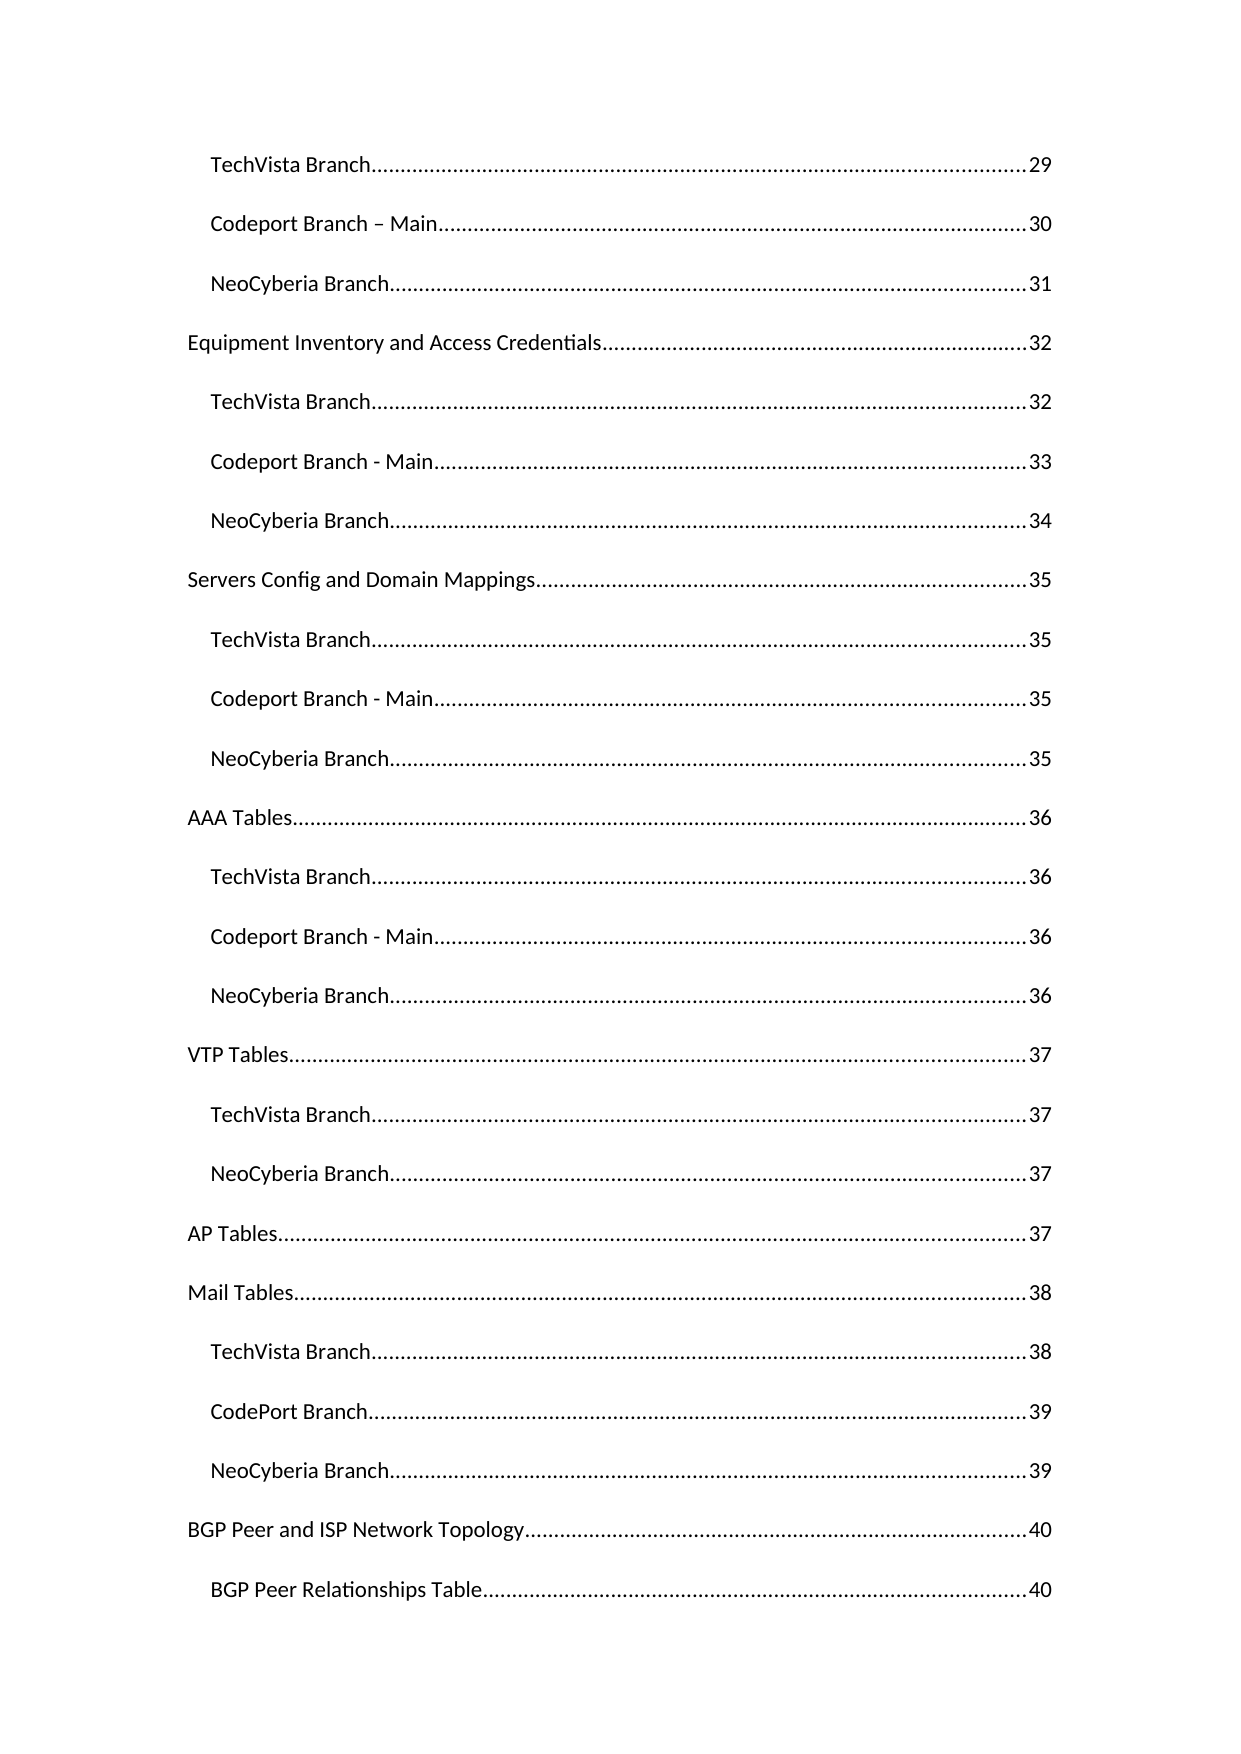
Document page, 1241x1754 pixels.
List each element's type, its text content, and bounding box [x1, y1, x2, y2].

text TechVista Branch 38 [210, 1337, 1053, 1366]
text Codeport Branch - Main 33 [210, 447, 1053, 475]
text CodePort Branch 39 [210, 1397, 1053, 1425]
text TechVista Branch 32 [210, 387, 1053, 416]
text NeoCyberia Branch 37 [210, 1159, 1053, 1187]
text Mail Tables 38 [187, 1278, 1053, 1306]
text Codeport Branch – Main 30 [210, 209, 1053, 237]
text TechVista Branch 36 [210, 862, 1053, 891]
text VTP Tables 37 [187, 1041, 1053, 1069]
text NeoCyberia Branch 34 [210, 506, 1053, 534]
text NeoCyberia Branch 39 [210, 1456, 1053, 1484]
text BGP Peer and ISP Network Topology 40 [187, 1516, 1053, 1544]
text AAA Tables 36 [187, 803, 1053, 831]
text NeoCyberia Branch 35 [210, 744, 1053, 772]
text AP Tables 37 [187, 1219, 1053, 1247]
text Codeport Branch - Main 36 [210, 922, 1053, 950]
text NeoCyberia Branch 31 [210, 269, 1053, 297]
text BGP Peer Relationships Table 40 [210, 1575, 1053, 1603]
text TechVista Branch 29 [210, 150, 1053, 178]
text TechVista Branch 35 [210, 625, 1053, 653]
text Equipment Inventory and Access Credentials 32 [187, 328, 1053, 356]
text NeoCyberia Branch 36 [210, 981, 1053, 1009]
text Servers Config and Domain Mappings 35 [187, 566, 1053, 594]
text Codeport Branch - Main 35 [210, 684, 1053, 712]
text TechVista Branch 37 [210, 1100, 1053, 1128]
